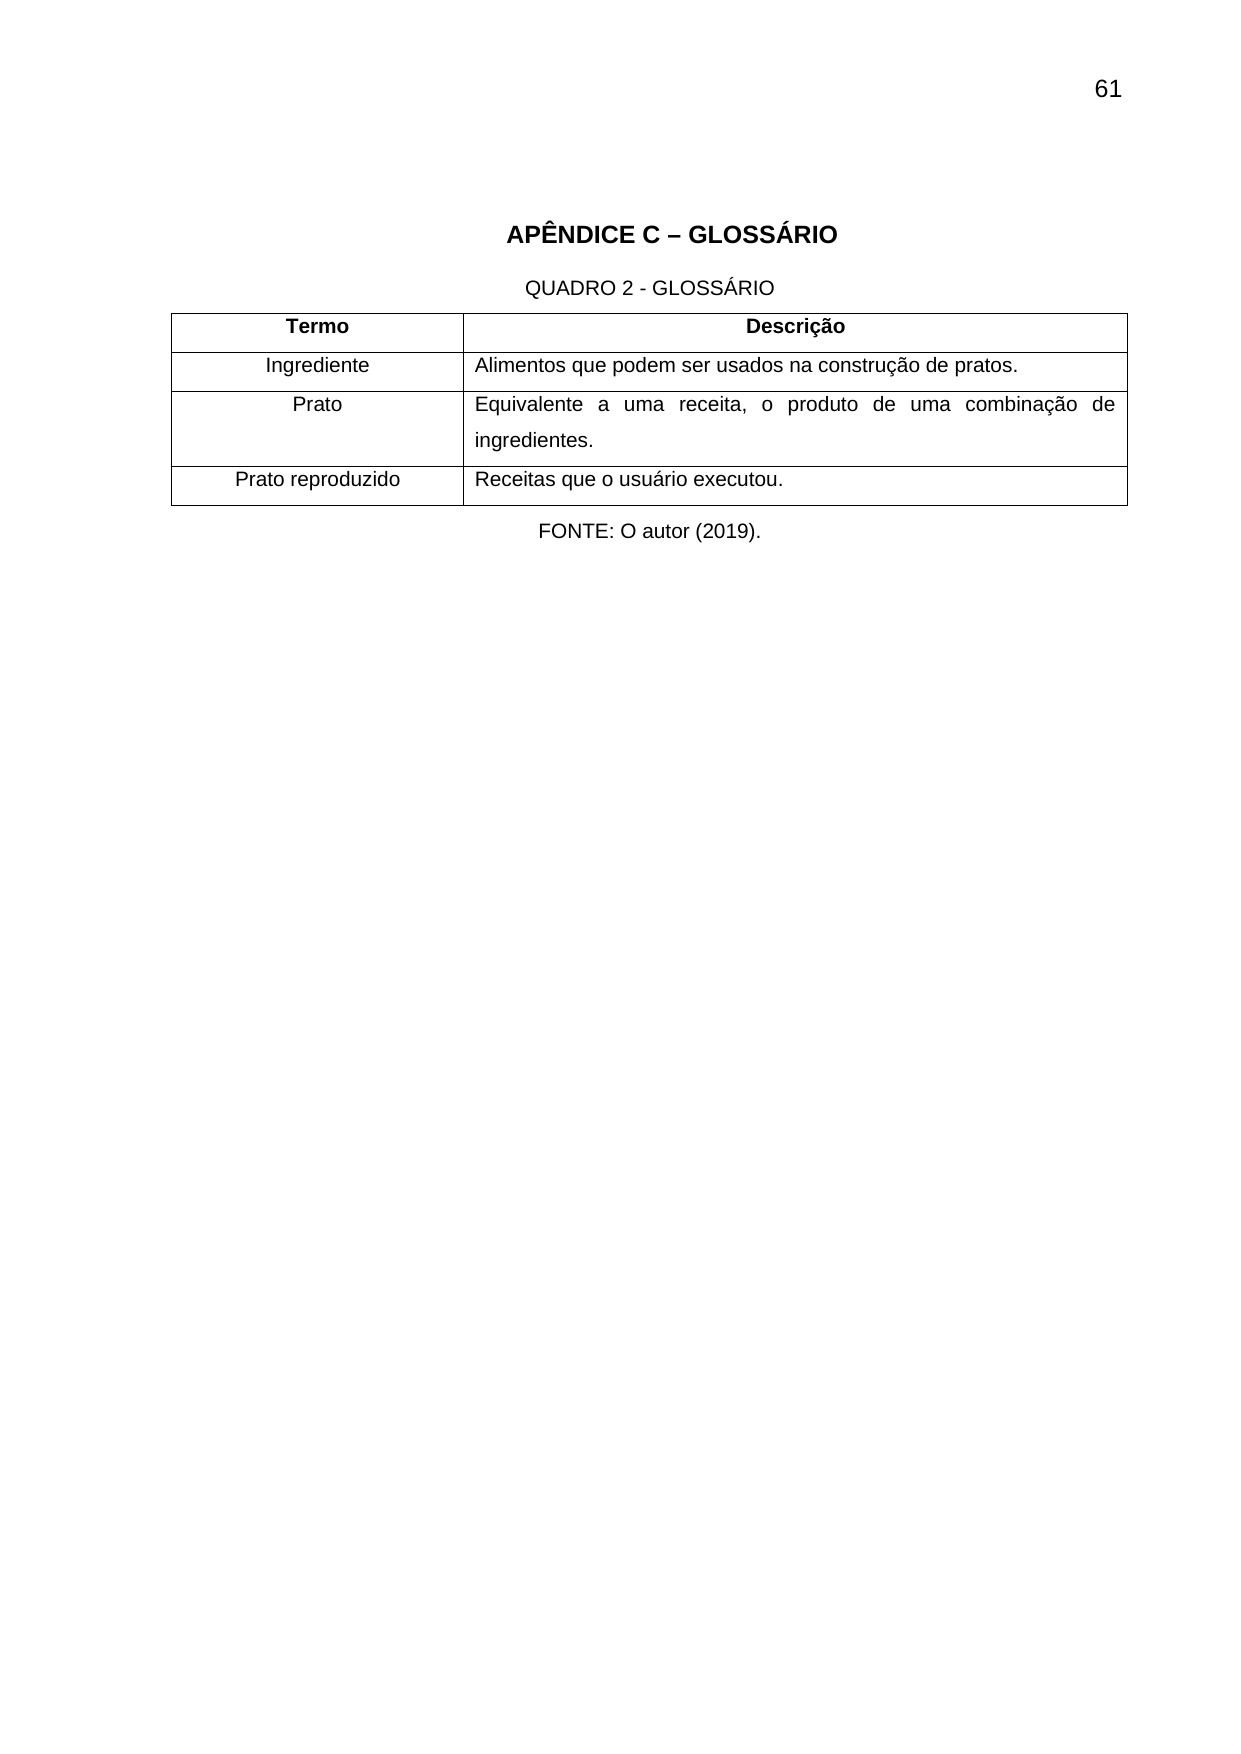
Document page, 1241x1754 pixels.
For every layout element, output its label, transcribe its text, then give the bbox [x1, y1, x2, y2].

table_cell Ingrediente [172, 353, 463, 391]
text FONTE: O autor (2019). [177, 519, 1122, 543]
table_cell Prato [172, 392, 463, 466]
table_cell Equivalente a uma receita, o produto de uma combinação de ingredientes. [464, 392, 1127, 466]
table_header Descrição [464, 314, 1127, 352]
table_header Termo [172, 314, 463, 352]
table_cell Prato reproduzido [172, 467, 463, 505]
text APÊNDICE C – GLOSSÁRIO [177, 220, 1122, 249]
text QUADRO 2 - GLOSSÁRIO [177, 276, 1122, 300]
table_cell Receitas que o usuário executou. [464, 467, 1127, 505]
table_cell Alimentos que podem ser usados na construção de pratos. [464, 353, 1127, 391]
